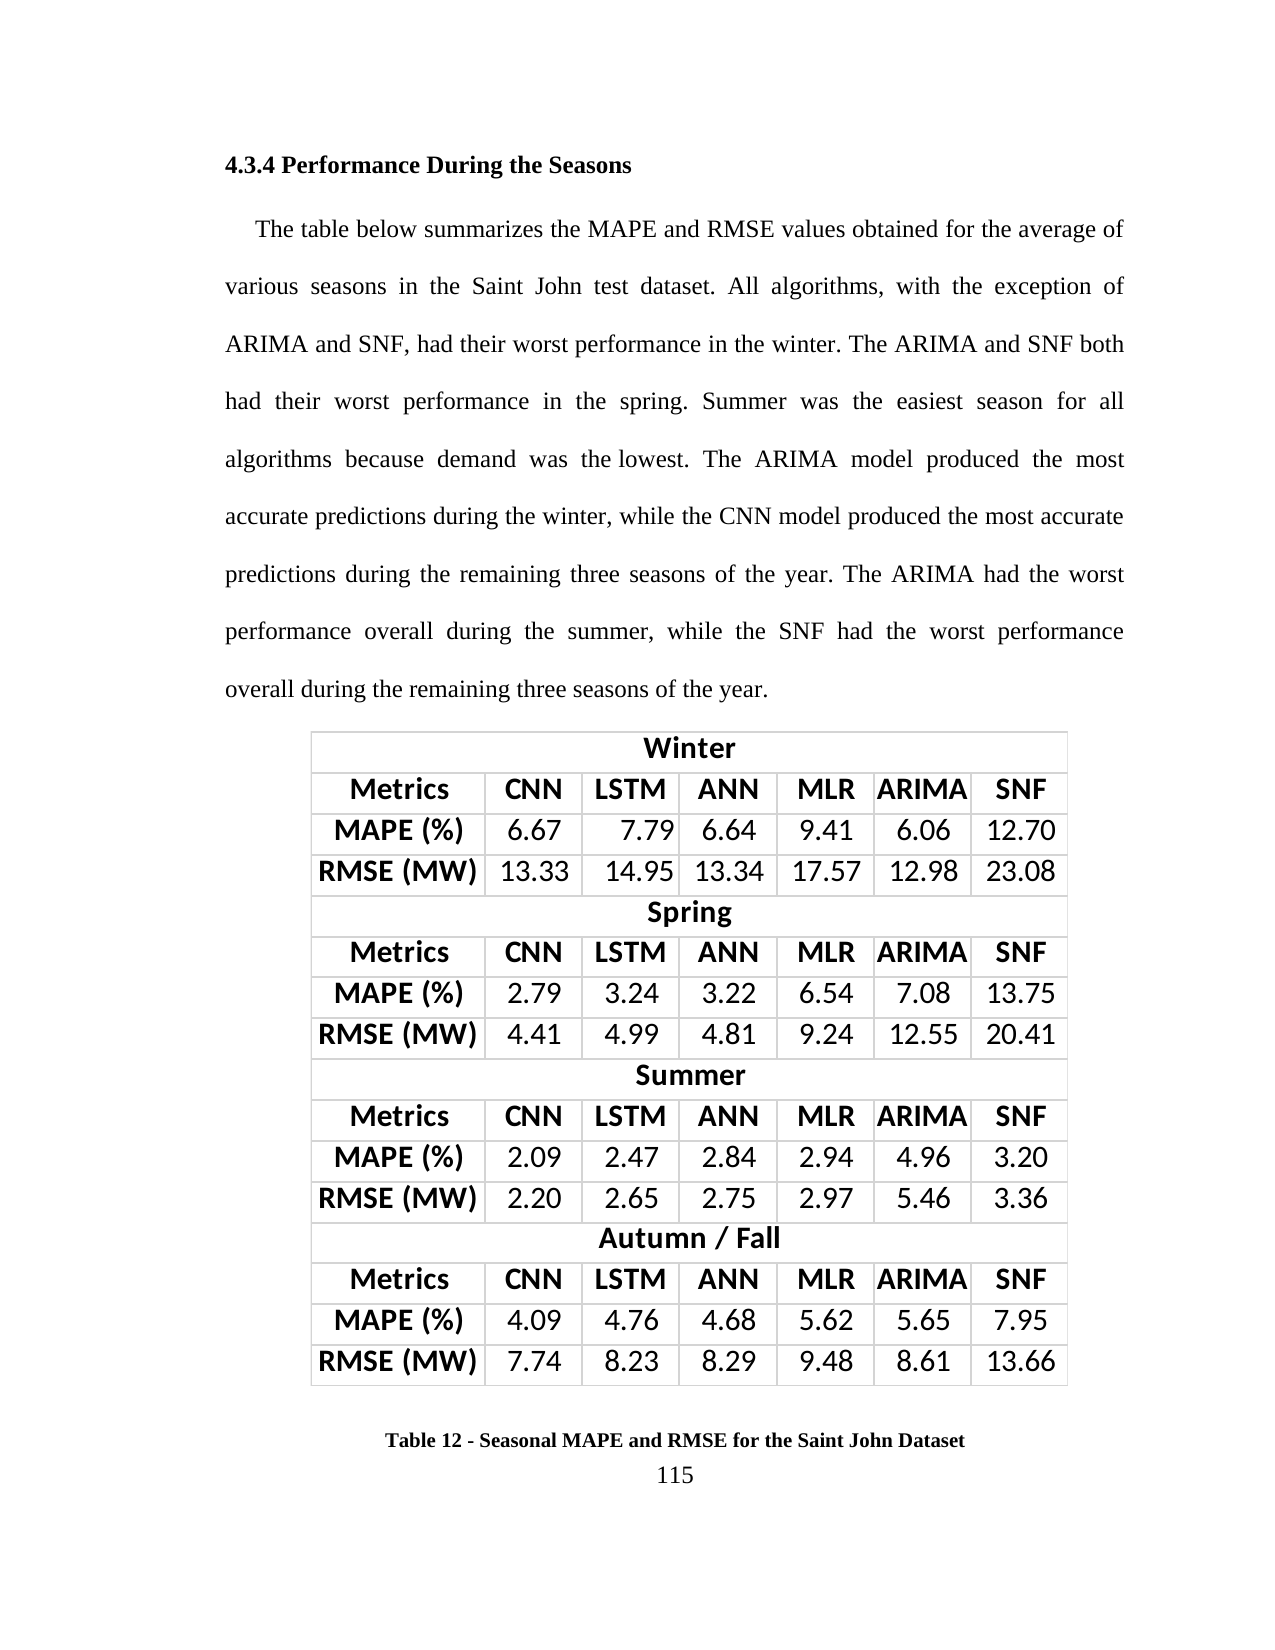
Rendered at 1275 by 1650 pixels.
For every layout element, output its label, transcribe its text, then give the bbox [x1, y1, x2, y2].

subtitle 4.3.4 Performance During the Seasons [225, 150, 1125, 179]
text Table 12 - Seasonal MAPE and RMSE for the Saint John Dataset [225, 1428, 1125, 1452]
text The table below summarizes the MAPE and RMSE values obtained for the average of various seasons in the Saint John test dataset. All algorithms, with the exception of ARIMA and SNF, had their worst performance in the winter. The ARIMA and SNF both had their worst performance in the spring. Summer was the easiest season for all algorithms because demand was the lowest. The ARIMA model produced the most accurate predictions during the winter, while the CNN model produced the most accurate predictions during the remaining three seasons of the year. The ARIMA had the worst performance overall during the summer, while the SNF had the worst performance overall during the remaining three seasons of the year. [225, 214, 1125, 702]
